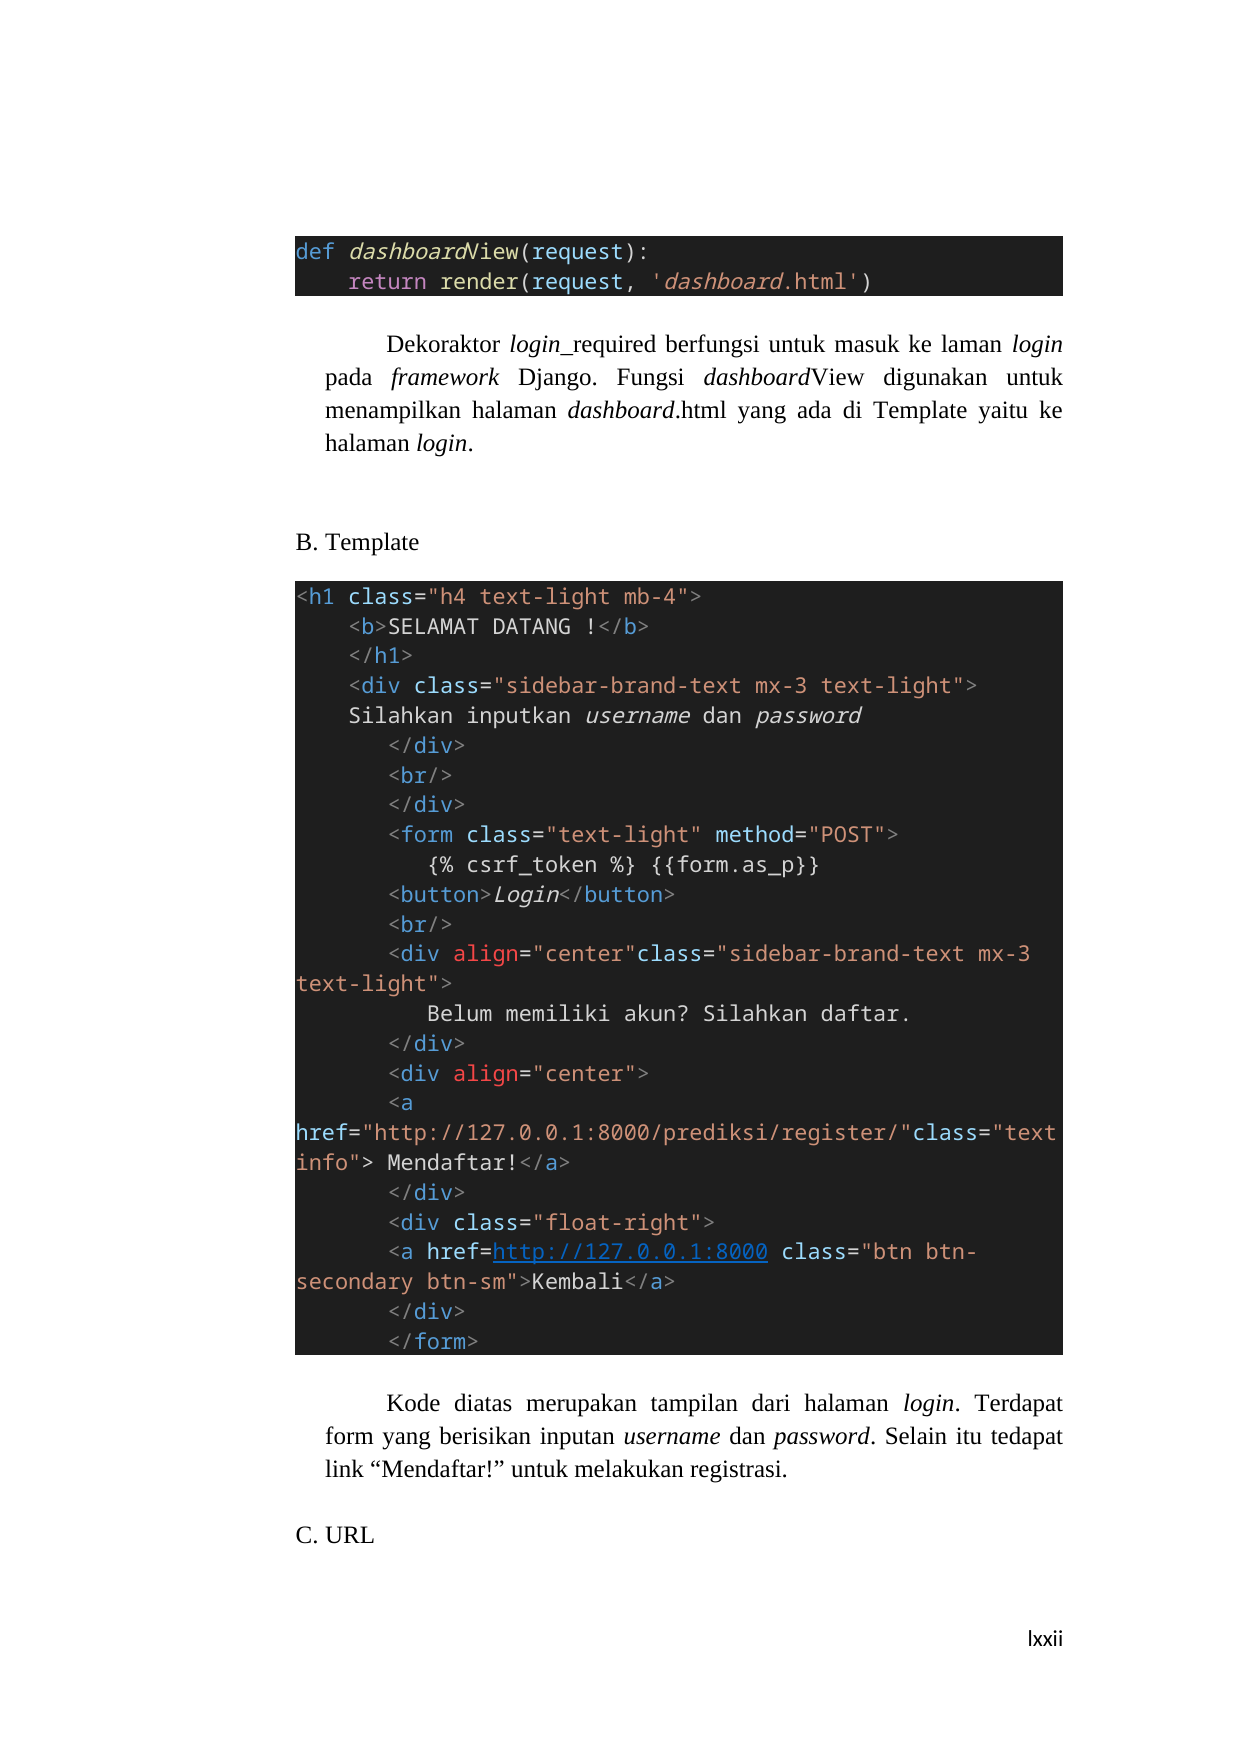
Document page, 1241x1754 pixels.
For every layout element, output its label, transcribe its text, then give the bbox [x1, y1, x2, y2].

text <a href=http://127.0.0.1:8000 class="btn btn-secondary btn-sm">Kembali</a> [295, 1236, 1063, 1296]
text </h1> [295, 640, 1063, 670]
text <div class="float-right"> [295, 1206, 1063, 1236]
text <div align="center"class="sidebar-brand-text mx-3 text-light"> [295, 938, 1063, 998]
text </div> [295, 789, 1063, 819]
text {% csrf_token %} {{form.as_p}} [295, 849, 1063, 879]
text Silahkan inputkan username dan password [295, 700, 1063, 730]
text </div> [295, 1028, 1063, 1057]
text </div> [295, 1296, 1063, 1326]
text Belum memiliki akun? Silahkan daftar. [295, 998, 1063, 1028]
text <br/> [295, 908, 1063, 938]
text <a href="http://127.0.0.1:8000/prediksi/register/"class="text info"> Mendaftar!</a> [295, 1087, 1063, 1177]
text <div align="center"> [295, 1057, 1063, 1087]
text return render(request, 'dashboard.html') [295, 266, 1063, 296]
text <h1 class="h4 text-light mb-4"> [295, 581, 1063, 611]
text <div class="sidebar-brand-text mx-3 text-light"> [295, 670, 1063, 700]
list Dekoraktor login_required berfungsi untuk masuk ke laman login pada framework Django. Fungsi dashboardView digunakan untuk menampilkan halaman dashboard.html yang ada di Template yaitu ke halaman login. [325, 329, 1063, 457]
text <b>SELAMAT DATANG !</b> [295, 611, 1063, 640]
text def dashboardView(request): [295, 236, 1063, 266]
list URL [295, 1521, 1063, 1549]
list Template [295, 527, 1063, 556]
text </div> [295, 1177, 1063, 1206]
text </div> [295, 730, 1063, 759]
text <br/> [295, 759, 1063, 789]
text <form class="text-light" method="POST"> [295, 819, 1063, 849]
text <button>Login</button> [295, 879, 1063, 908]
text </form> [295, 1326, 1063, 1355]
list Kode diatas merupakan tampilan dari halaman login. Terdapat form yang berisikan inputan username dan password. Selain itu tedapat link “Mendaftar!” untuk melakukan registrasi. [325, 1388, 1063, 1483]
